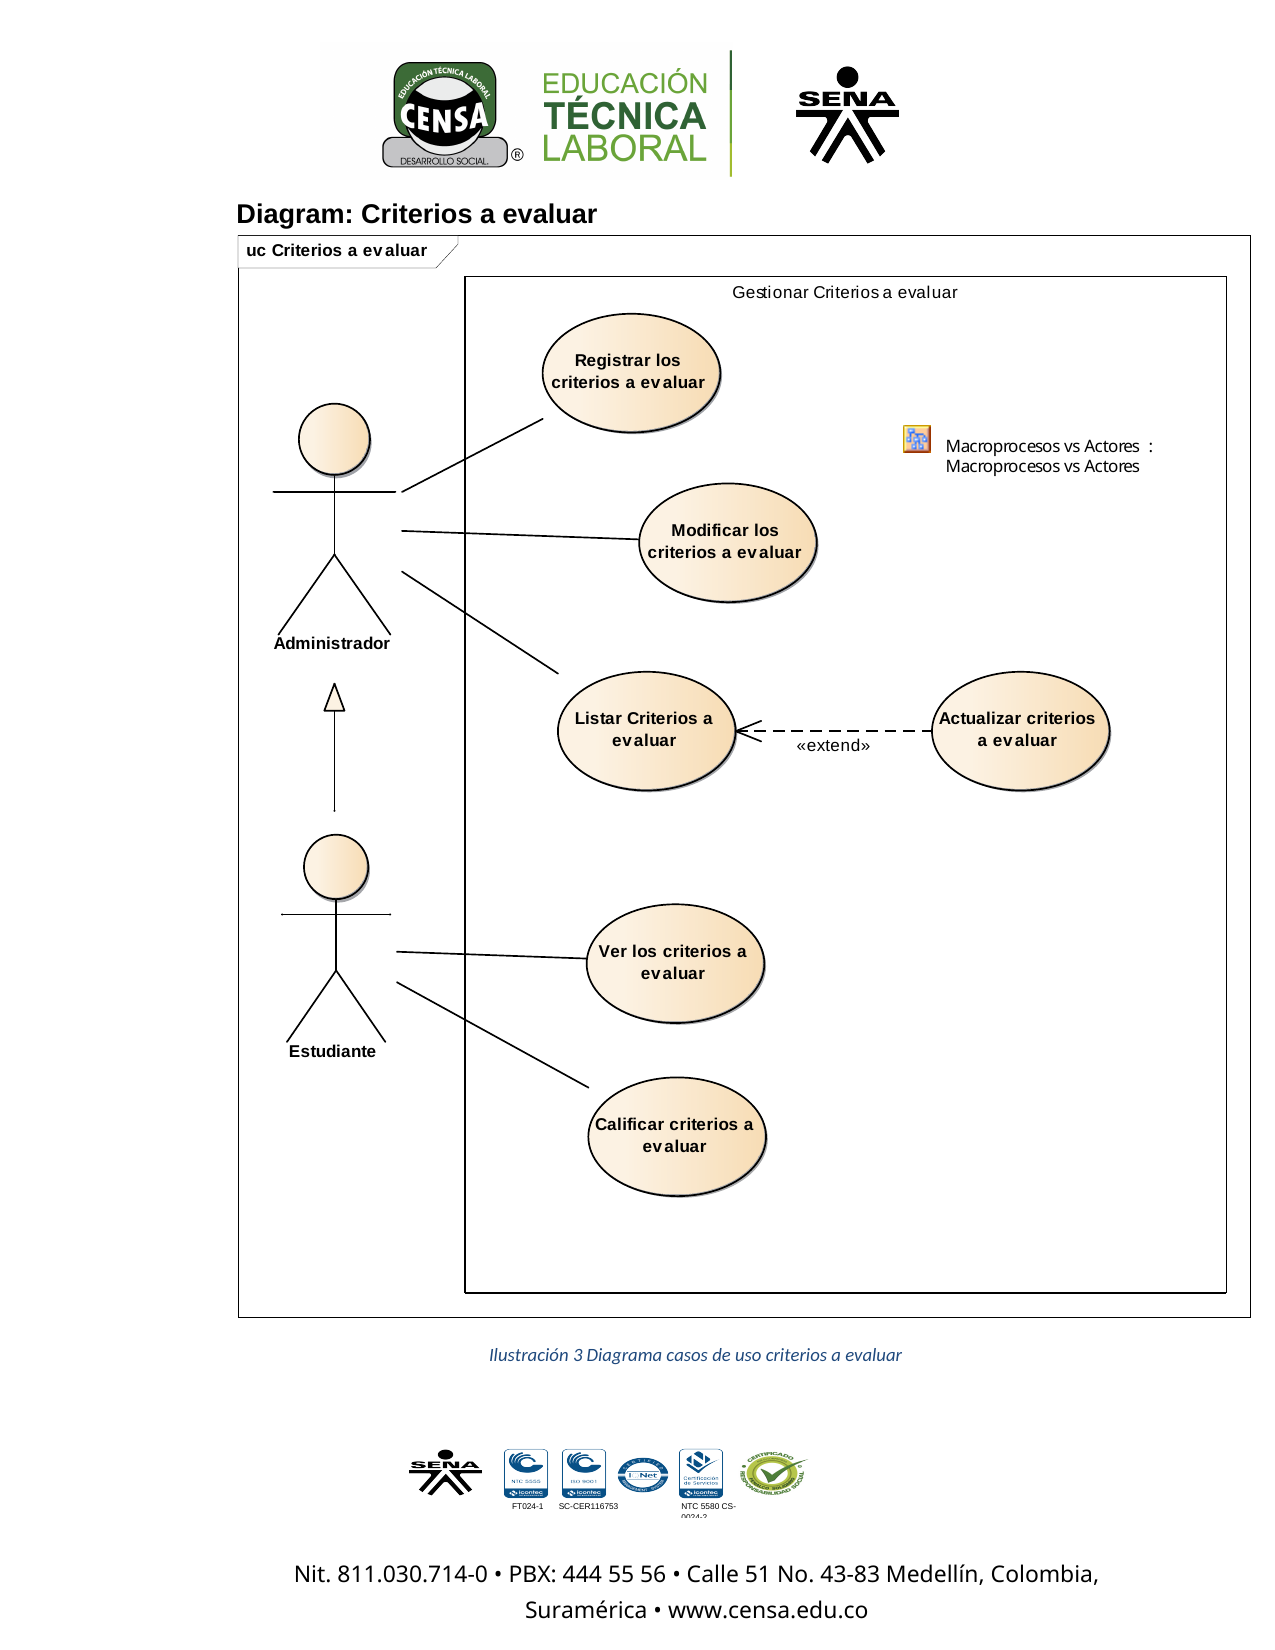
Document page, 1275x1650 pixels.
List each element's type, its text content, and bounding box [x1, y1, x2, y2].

picture [673, 1446, 729, 1501]
picture [498, 1446, 554, 1501]
subtitle Diagram: Criterios a evaluar [236, 198, 1157, 229]
picture [320, 42, 733, 180]
picture [732, 1446, 815, 1501]
picture [615, 1454, 671, 1494]
picture [556, 1446, 612, 1501]
picture [404, 1446, 487, 1499]
picture [789, 59, 906, 171]
